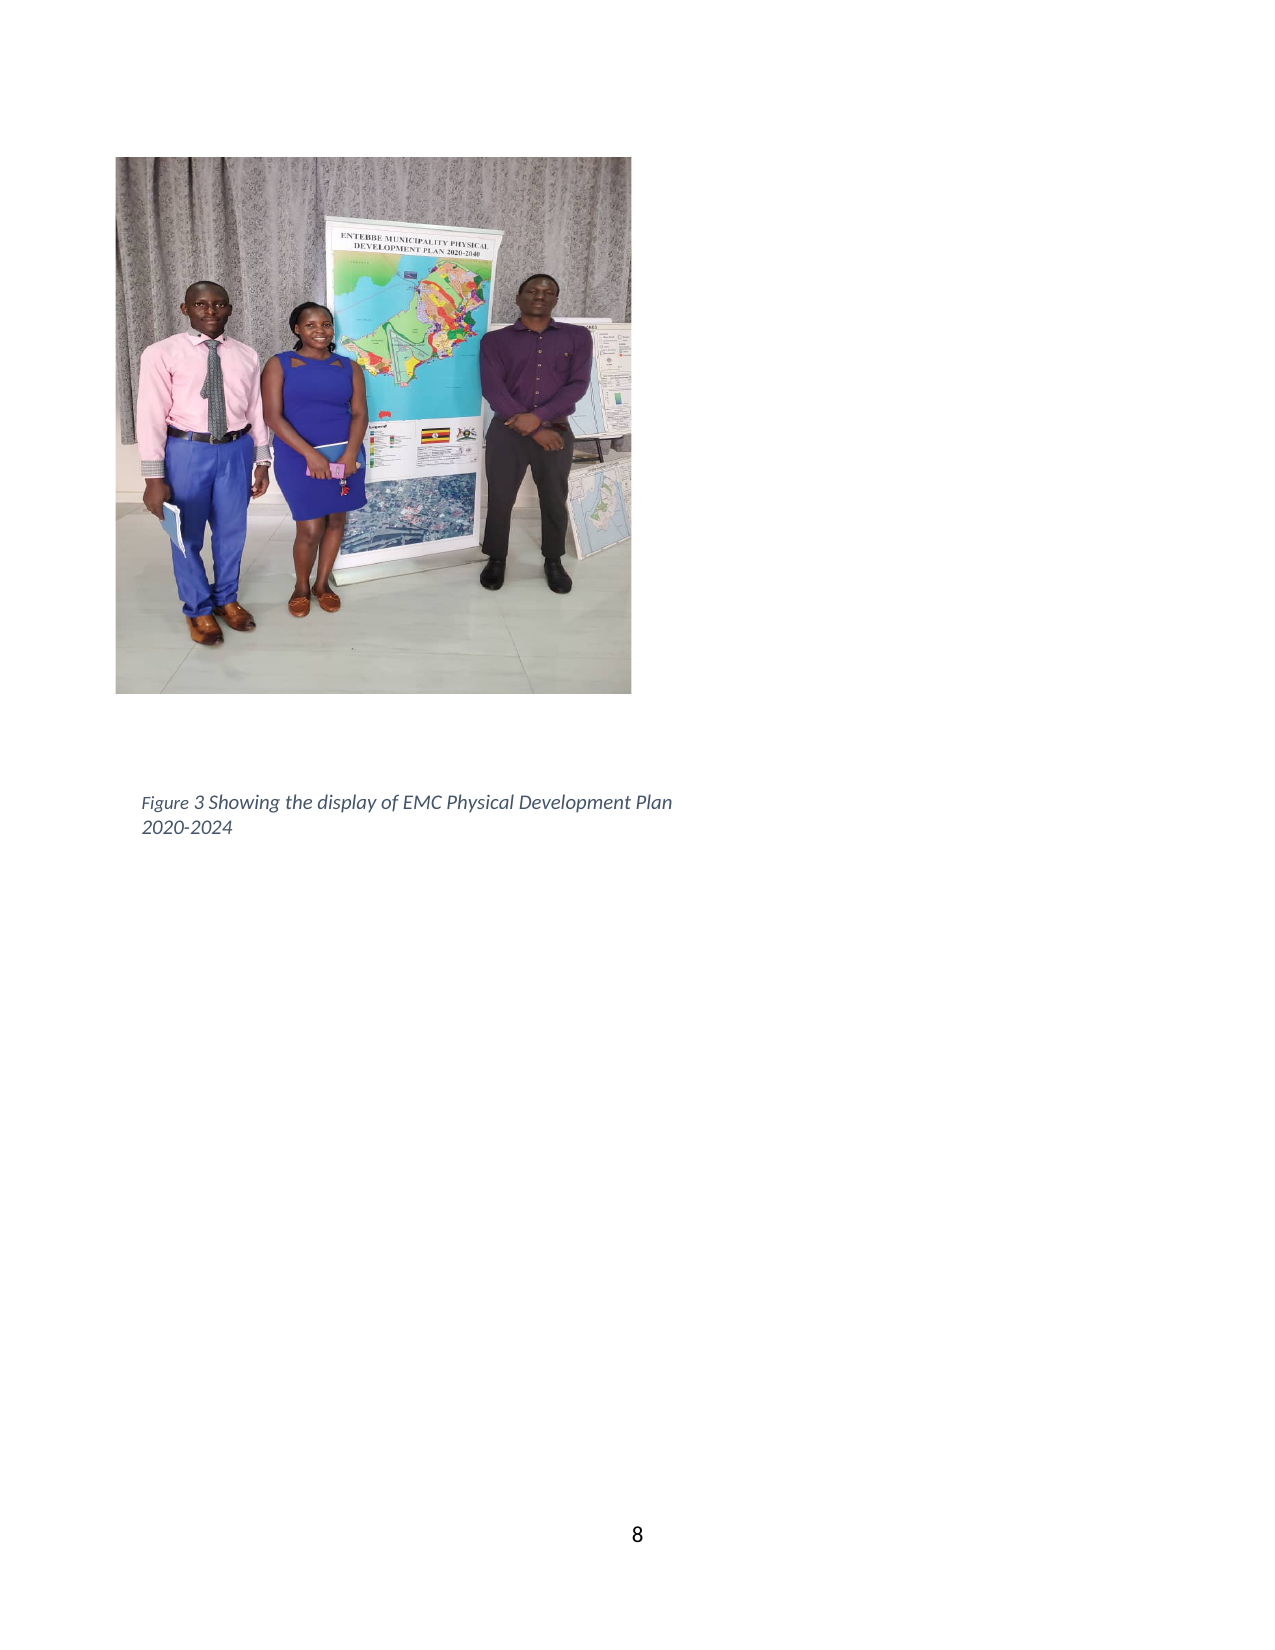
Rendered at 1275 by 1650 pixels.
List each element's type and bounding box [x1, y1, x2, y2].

picture [115, 157, 632, 694]
